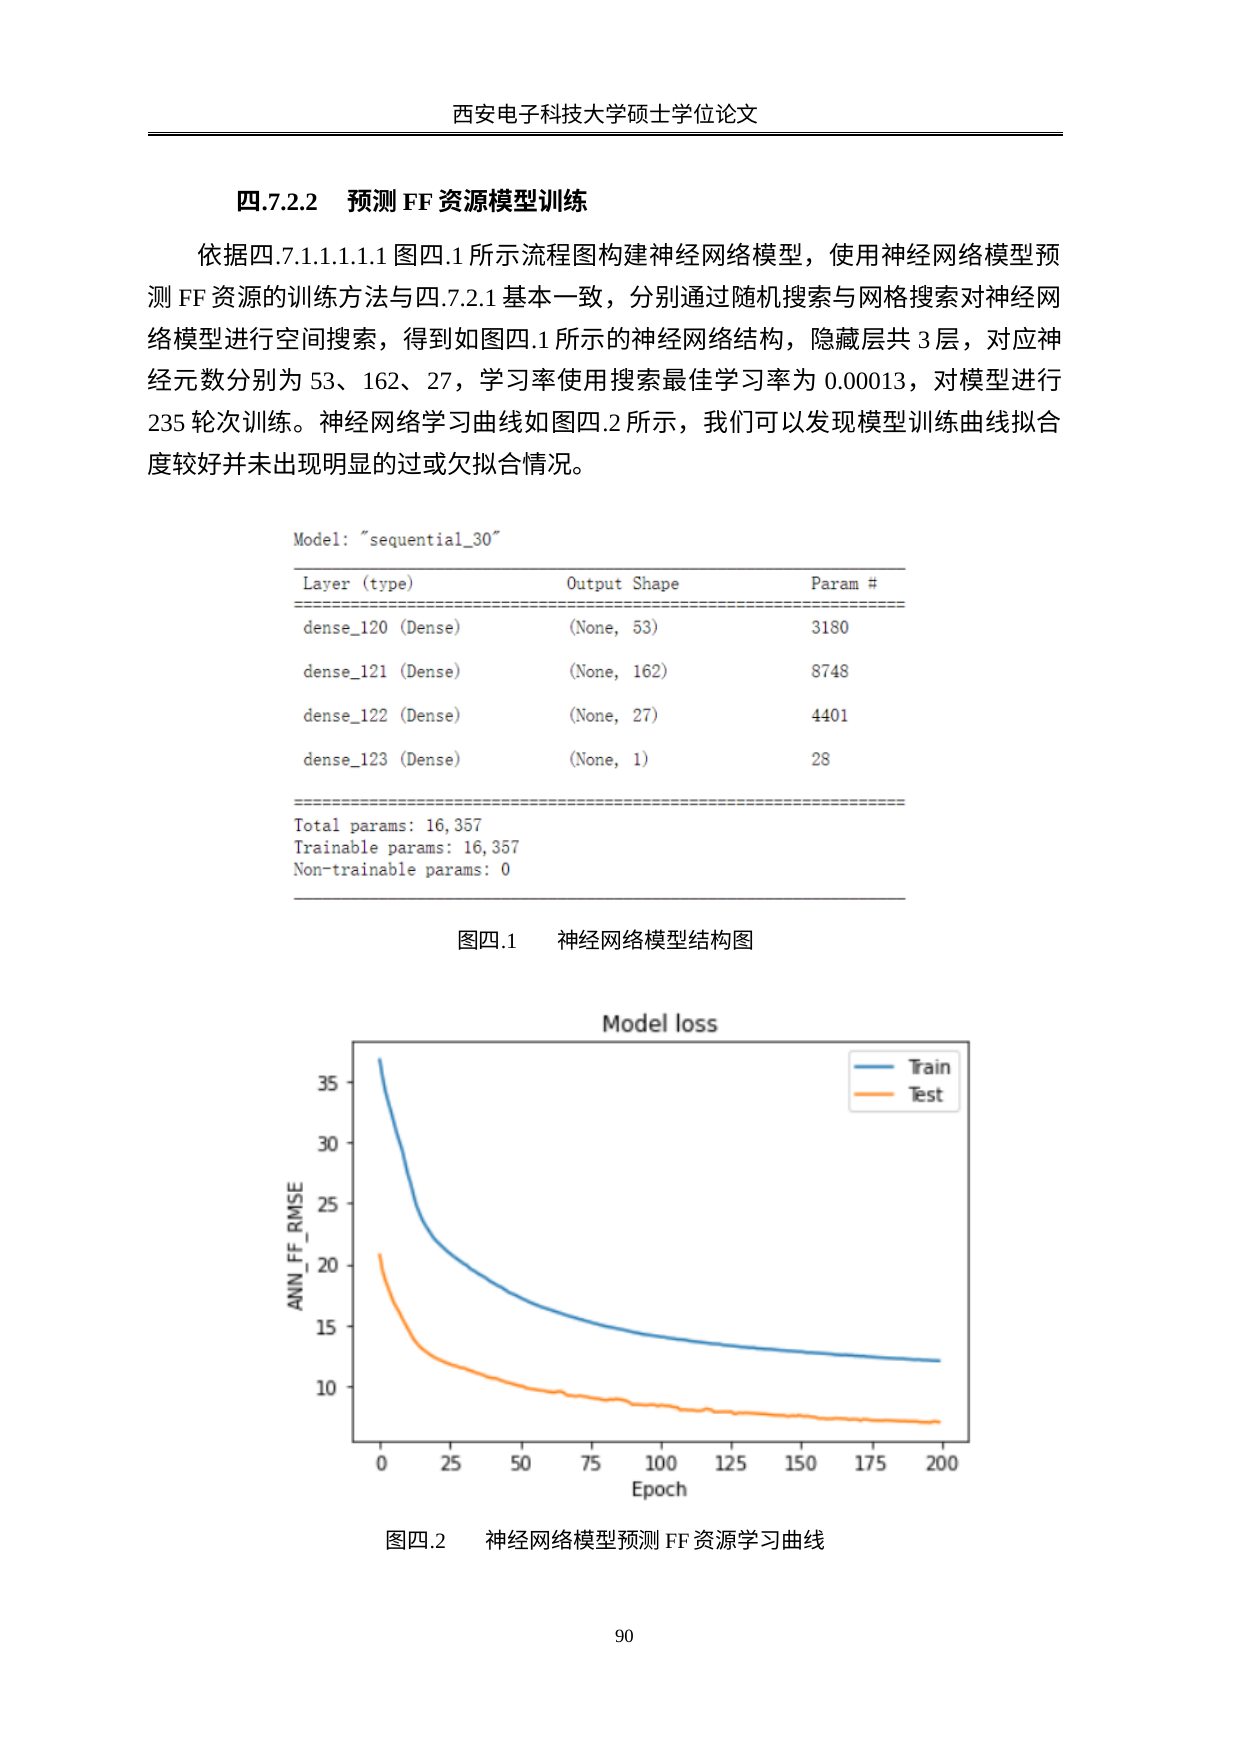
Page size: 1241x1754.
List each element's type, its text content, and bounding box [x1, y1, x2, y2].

subtitle 预测FF资源模型训练 [236, 177, 1063, 219]
text 神经网络模型结构图 [148, 923, 1063, 954]
text 依据图4.21所示流程图构建神经网络模型，使用神经网络模型预测FF资源的训练方法与4.7.2.1基本一致，分别通过随机搜索与网格搜索对神经网络模型进行空间搜索，得到如图4.29所示的神经网络结构，隐藏层共3层，对应神经元数分别为53、162、27，学习率使用搜索最佳学习率为0.00013，对模型进行235轮次训练。神经网络学习曲线如图4.30所示，我们可以发现模型训练曲线拟合度较好并未出现明显的过或欠拟合情况。 [148, 231, 1063, 481]
picture [253, 995, 1007, 1511]
text 神经网络模型预测FF资源学习曲线 [148, 1523, 1063, 1555]
